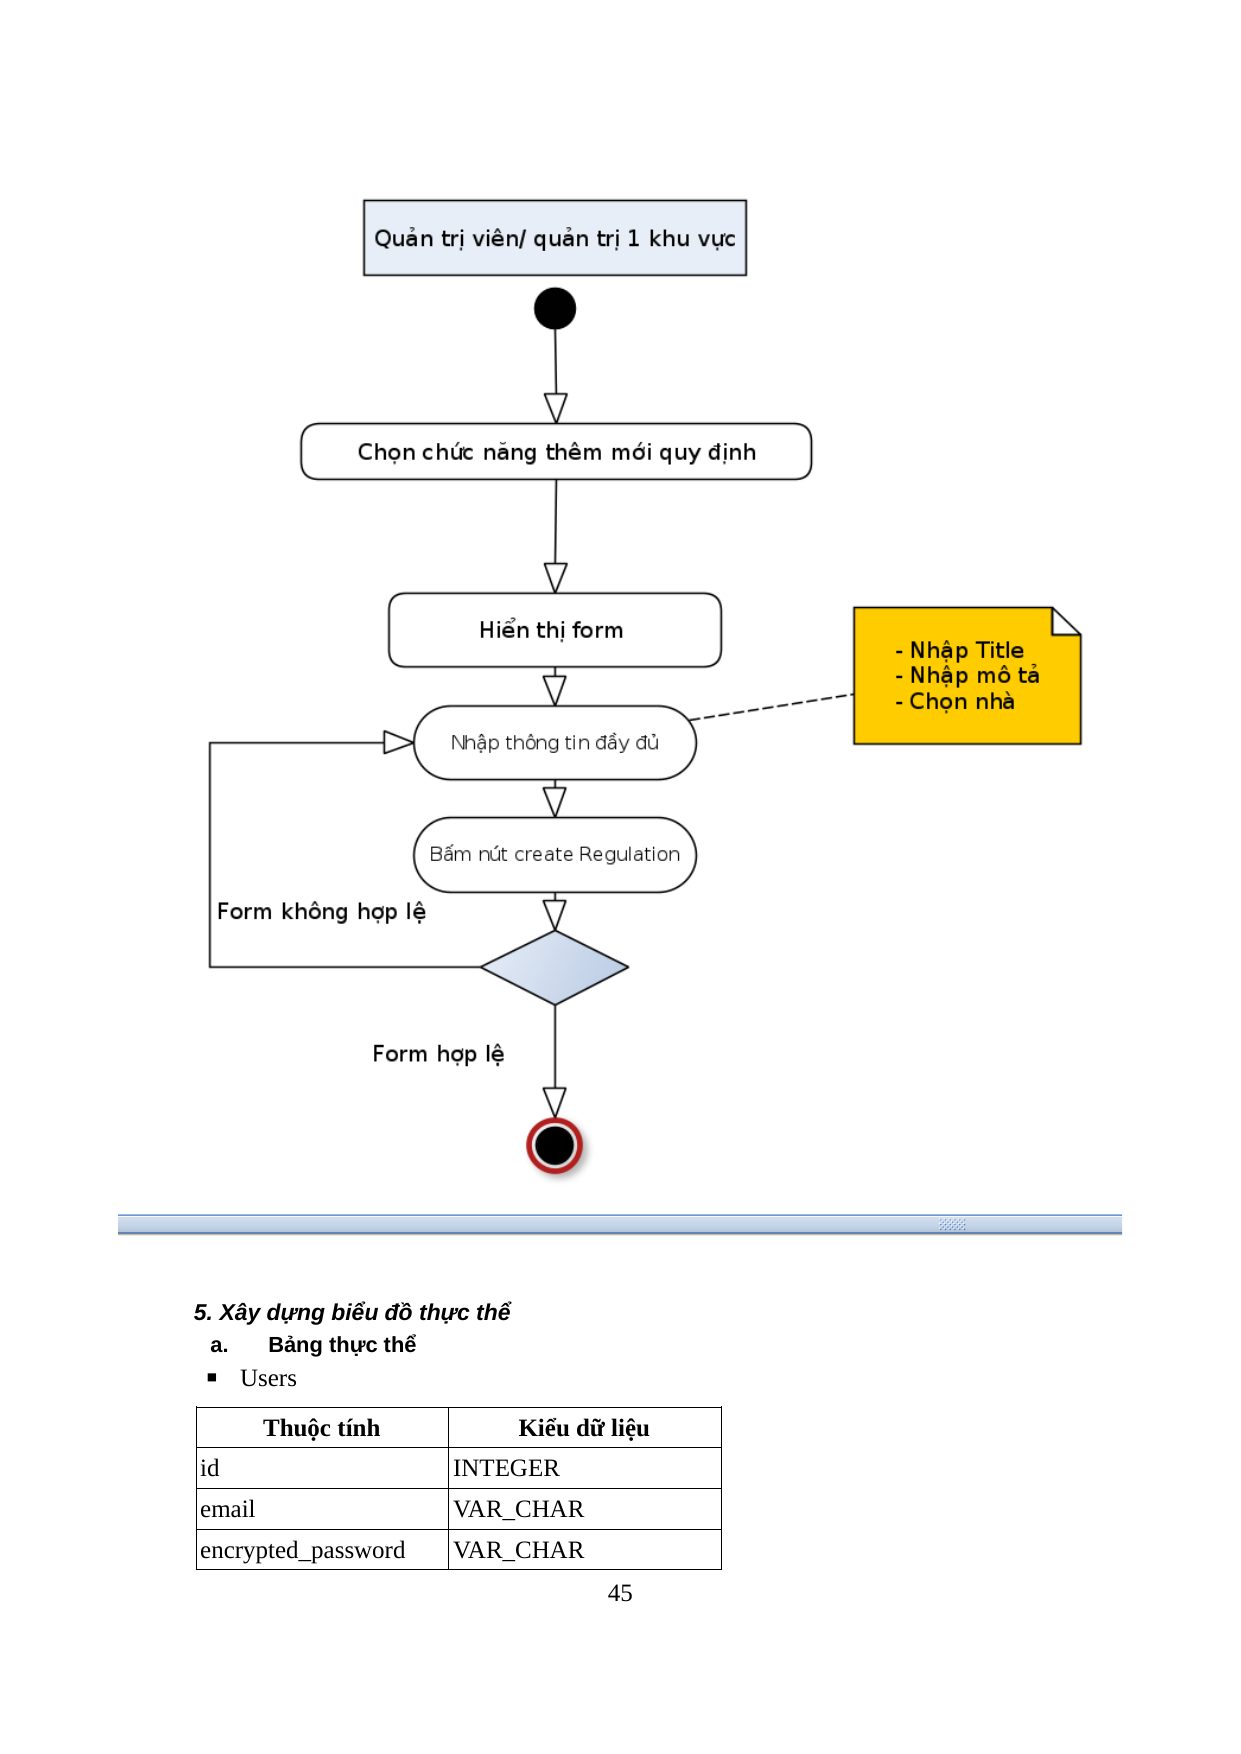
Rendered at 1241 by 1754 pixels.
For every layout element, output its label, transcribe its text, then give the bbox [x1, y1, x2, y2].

picture [118, 143, 1123, 1236]
subtitle Bảng thực thể [156, 1332, 1122, 1357]
table_cell email [197, 1489, 448, 1529]
table_cell encrypted_password [197, 1530, 448, 1569]
table_cell INTEGER [449, 1448, 721, 1488]
table_cell VAR_CHAR [449, 1489, 721, 1529]
subtitle Xây dựng biểu đồ thực thể [156, 1299, 1122, 1326]
table_cell id [197, 1448, 448, 1488]
table_header Thuộc tính [197, 1408, 448, 1447]
table_header Kiểu dữ liệu [449, 1408, 721, 1447]
list Users [202, 1363, 1122, 1392]
table_cell VAR_CHAR [449, 1530, 721, 1569]
